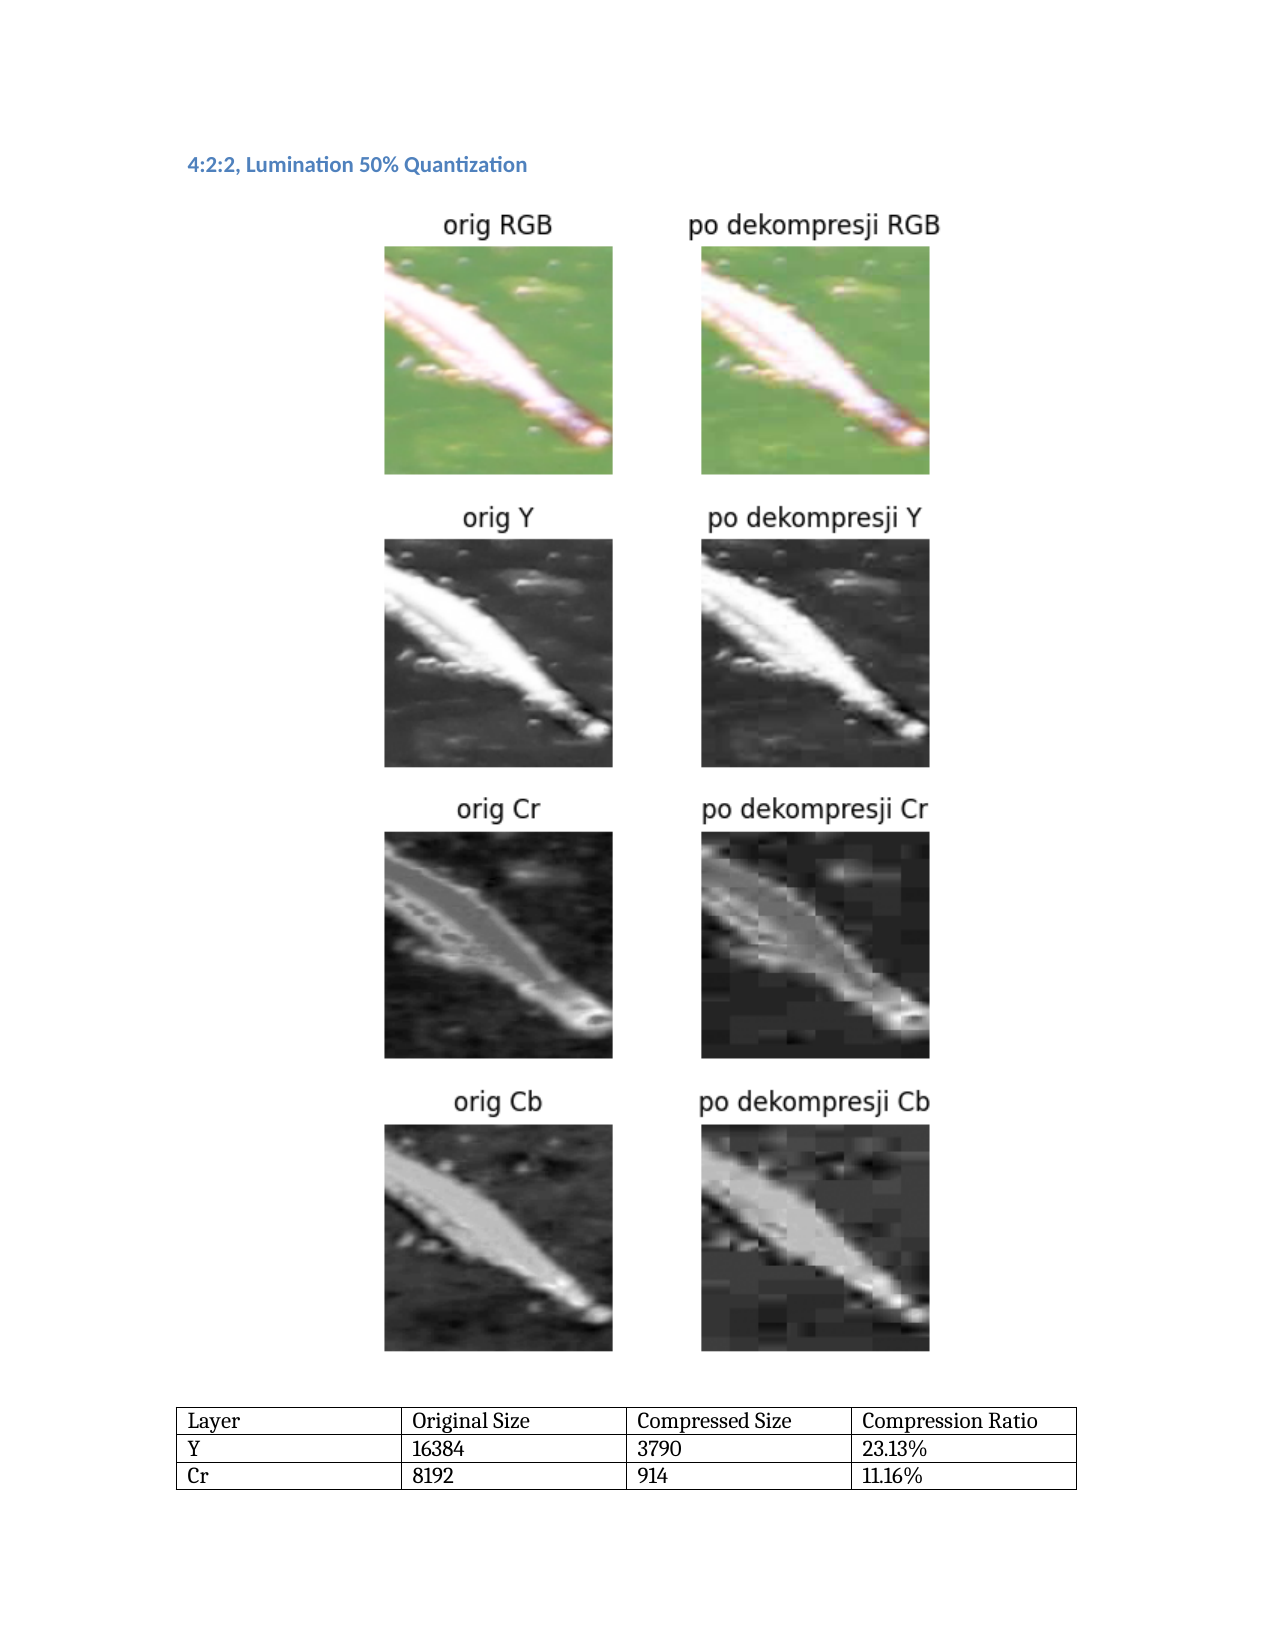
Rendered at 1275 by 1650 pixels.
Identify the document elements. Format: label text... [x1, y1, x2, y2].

table_header Compression Ratio [852, 1408, 1076, 1434]
table_cell 11.16% [852, 1463, 1076, 1489]
table_header Layer [177, 1408, 401, 1434]
table_cell Cr [177, 1463, 401, 1489]
table_cell Y [177, 1435, 401, 1462]
picture [206, 182, 1107, 1383]
table_cell 8192 [402, 1463, 626, 1489]
table_cell 16384 [402, 1435, 626, 1462]
table_header Original Size [402, 1408, 626, 1434]
table_cell 23.13% [852, 1435, 1076, 1462]
table_cell 914 [627, 1463, 851, 1489]
subtitle 4:2:2, Lumination 50% Quantization [187, 150, 1087, 178]
table_cell 3790 [627, 1435, 851, 1462]
table_header Compressed Size [627, 1408, 851, 1434]
